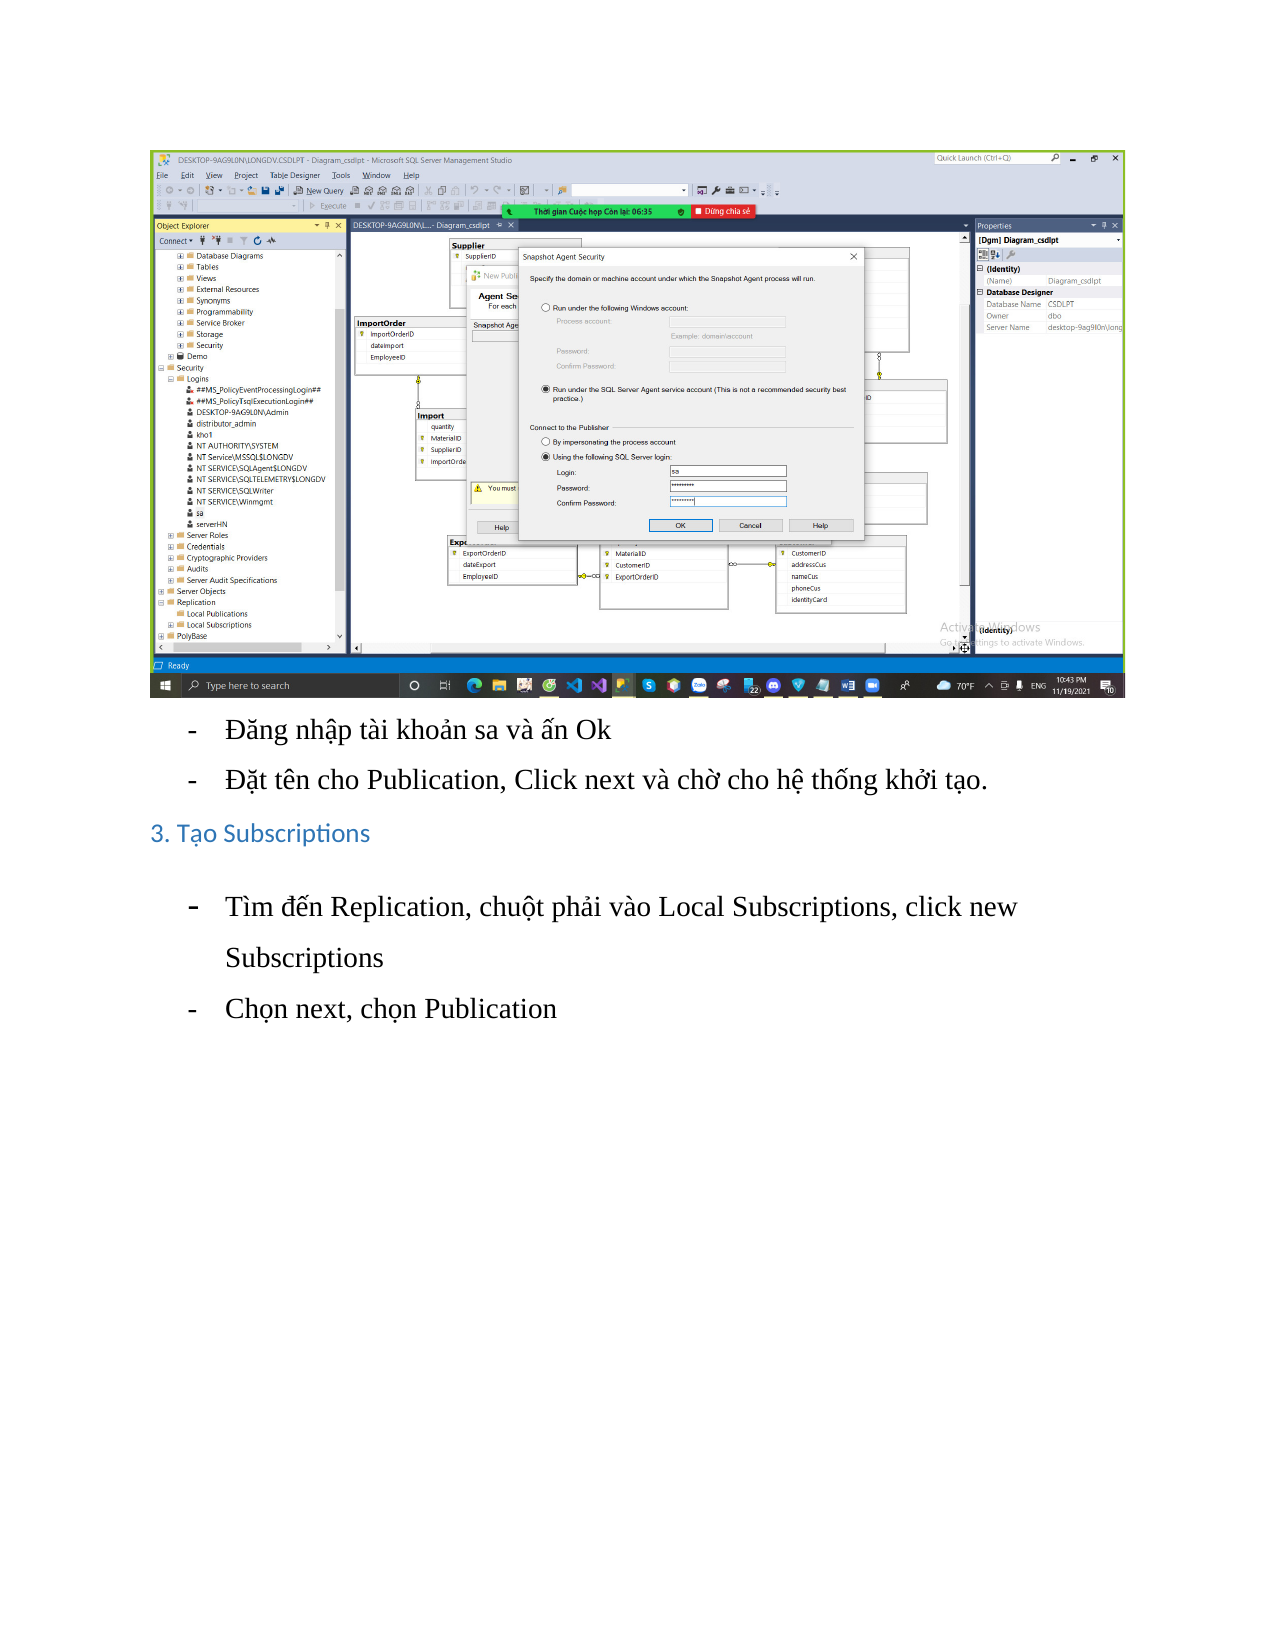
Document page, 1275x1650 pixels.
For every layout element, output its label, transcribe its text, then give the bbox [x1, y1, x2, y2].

list Tìm đến Replication, chuột phải vào Local Subscriptions, click new Subscriptions [187, 883, 1125, 974]
picture [150, 150, 1125, 698]
list Đặt tên cho Publication, Click next và chờ cho hệ thống khởi tạo. [187, 762, 1125, 796]
subtitle 3. Tạo Subscriptions [150, 817, 1125, 850]
list Chọn next, chọn Publication [187, 991, 1125, 1024]
list Đăng nhập tài khoản sa và ấn Ok [187, 712, 1125, 745]
